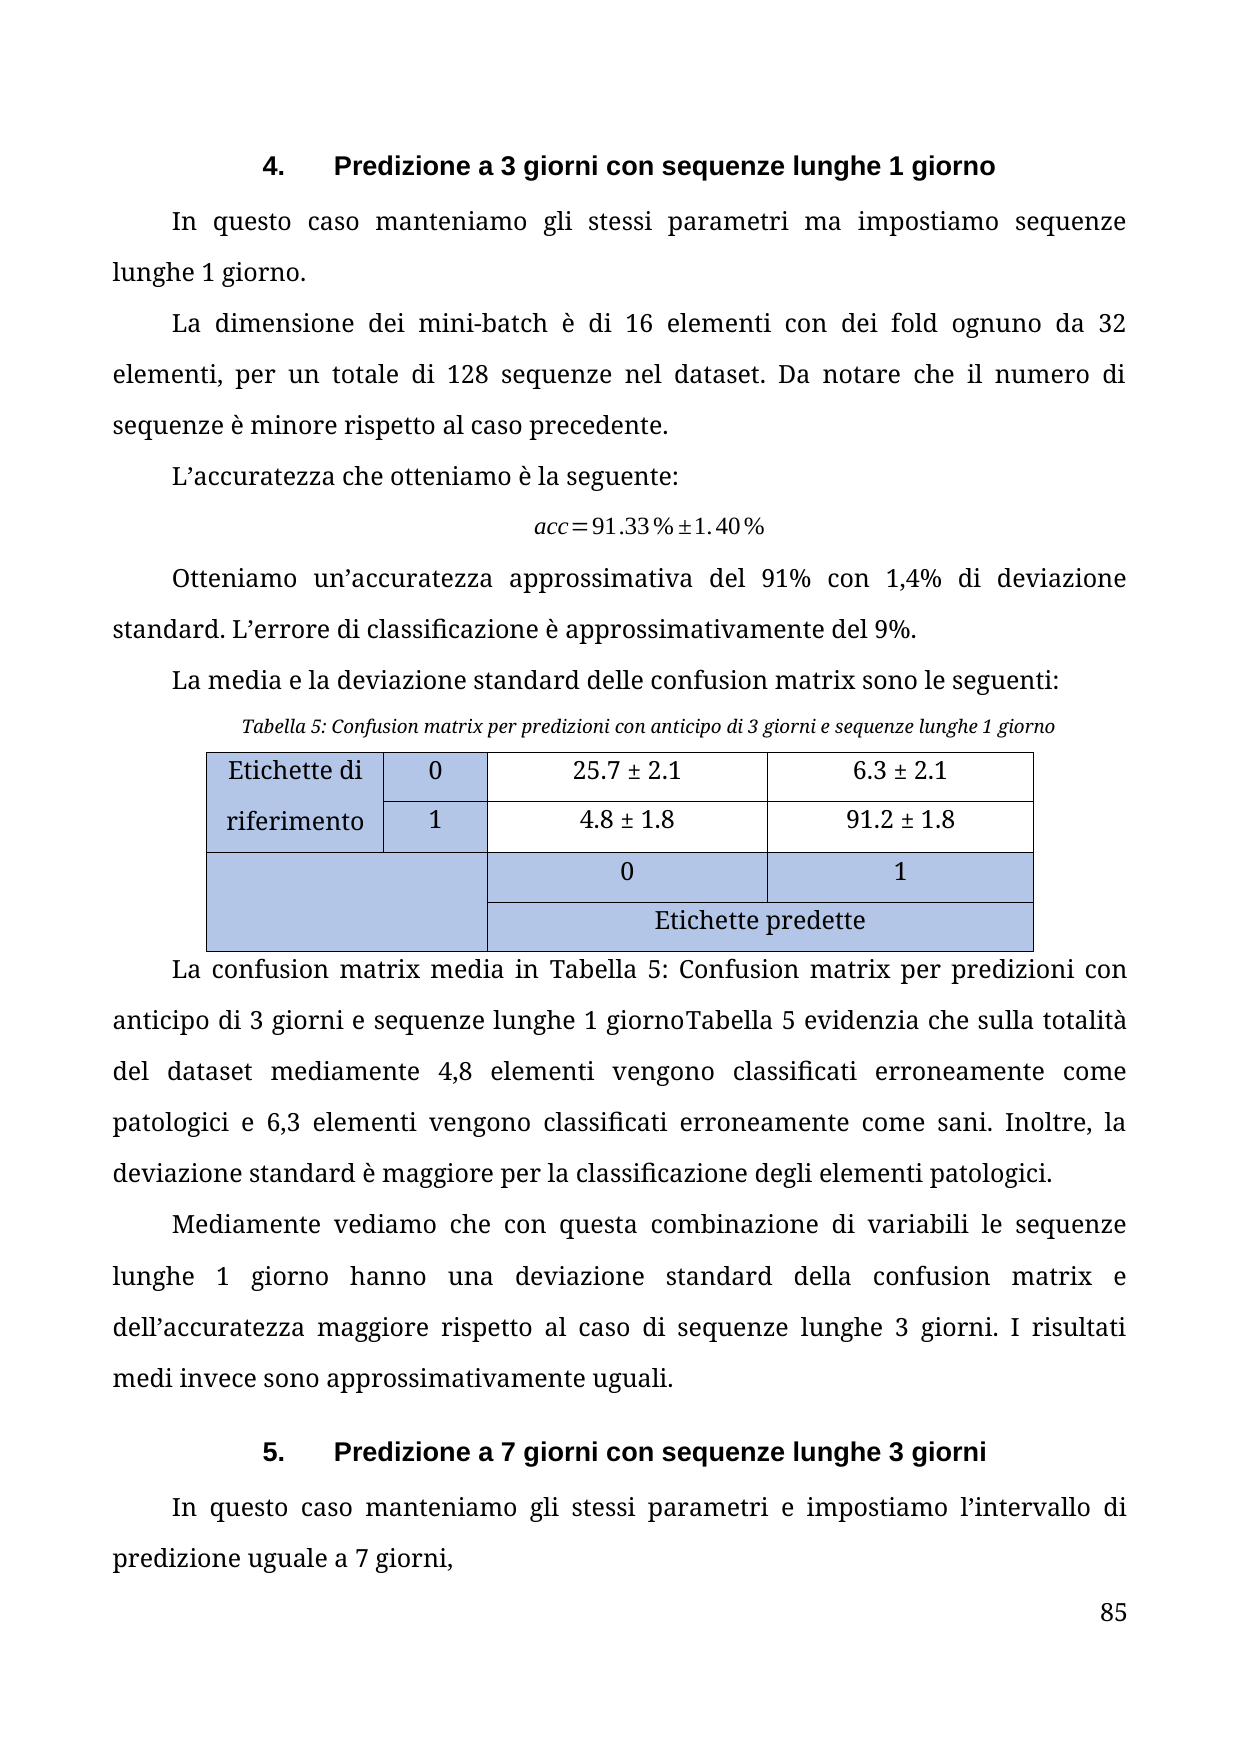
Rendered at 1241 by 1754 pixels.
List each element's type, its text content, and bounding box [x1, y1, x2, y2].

table_cell 1 [384, 802, 487, 852]
table_cell [207, 853, 487, 951]
subtitle Predizione a 7 giorni con sequenze lunghe 3 giorni [262, 1436, 1128, 1468]
table_cell Etichette predette [488, 903, 1033, 951]
text Tabella 5: Confusion matrix per predizioni con anticipo di 3 giorni e sequenze lunghe 1 giorno [112, 713, 1128, 739]
text In questo caso manteniamo gli stessi parametri ma impostiamo sequenze lunghe 1 giorno. [112, 203, 1128, 288]
text In questo caso manteniamo gli stessi parametri e impostiamo l’intervallo di predizione uguale a 7 giorni, [112, 1489, 1128, 1574]
text L’accuratezza che otteniamo è la seguente: [112, 458, 1128, 492]
text Otteniamo un’accuratezza approssimativa del 91% con 1,4% di deviazione standard. L’errore di classificazione è approssimativamente del 9%. [112, 560, 1128, 646]
table_header 0 [384, 753, 487, 801]
text La media e la deviazione standard delle confusion matrix sono le seguenti: [112, 662, 1128, 697]
text La dimensione dei mini-batch è di 16 elementi con dei fold ognuno da 32 elementi, per un totale di 128 sequenze nel dataset. Da notare che il numero di sequenze è minore rispetto al caso precedente. [112, 305, 1128, 441]
table_cell 4.8 ± 1.8 [488, 802, 767, 852]
text Mediamente vediamo che con questa combinazione di variabili le sequenze lunghe 1 giorno hanno una deviazione standard della confusion matrix e dell’accuratezza maggiore rispetto al caso di sequenze lunghe 3 giorni. I risultati medi invece sono approssimativamente uguali. [112, 1207, 1128, 1394]
table_cell 1 [768, 853, 1033, 902]
table_header 25.7 ± 2.1 [488, 753, 767, 801]
table_cell 91.2 ± 1.8 [768, 802, 1033, 852]
subtitle Predizione a 3 giorni con sequenze lunghe 1 giorno [262, 150, 1128, 181]
table_cell 0 [488, 853, 767, 902]
text La confusion matrix media in Tabella 5: Confusion matrix per predizioni con anticipo di 3 giorni e sequenze lunghe 1 giornoTabella 5 evidenzia che sulla totalità del dataset mediamente 4,8 elementi vengono classificati erroneamente come patologici e 6,3 elementi vengono classificati erroneamente come sani. Inoltre, la deviazione standard è maggiore per la classificazione degli elementi patologici. [112, 952, 1128, 1190]
table_header 6.3 ± 2.1 [768, 753, 1033, 801]
table_header Etichette di riferimento [207, 753, 383, 852]
